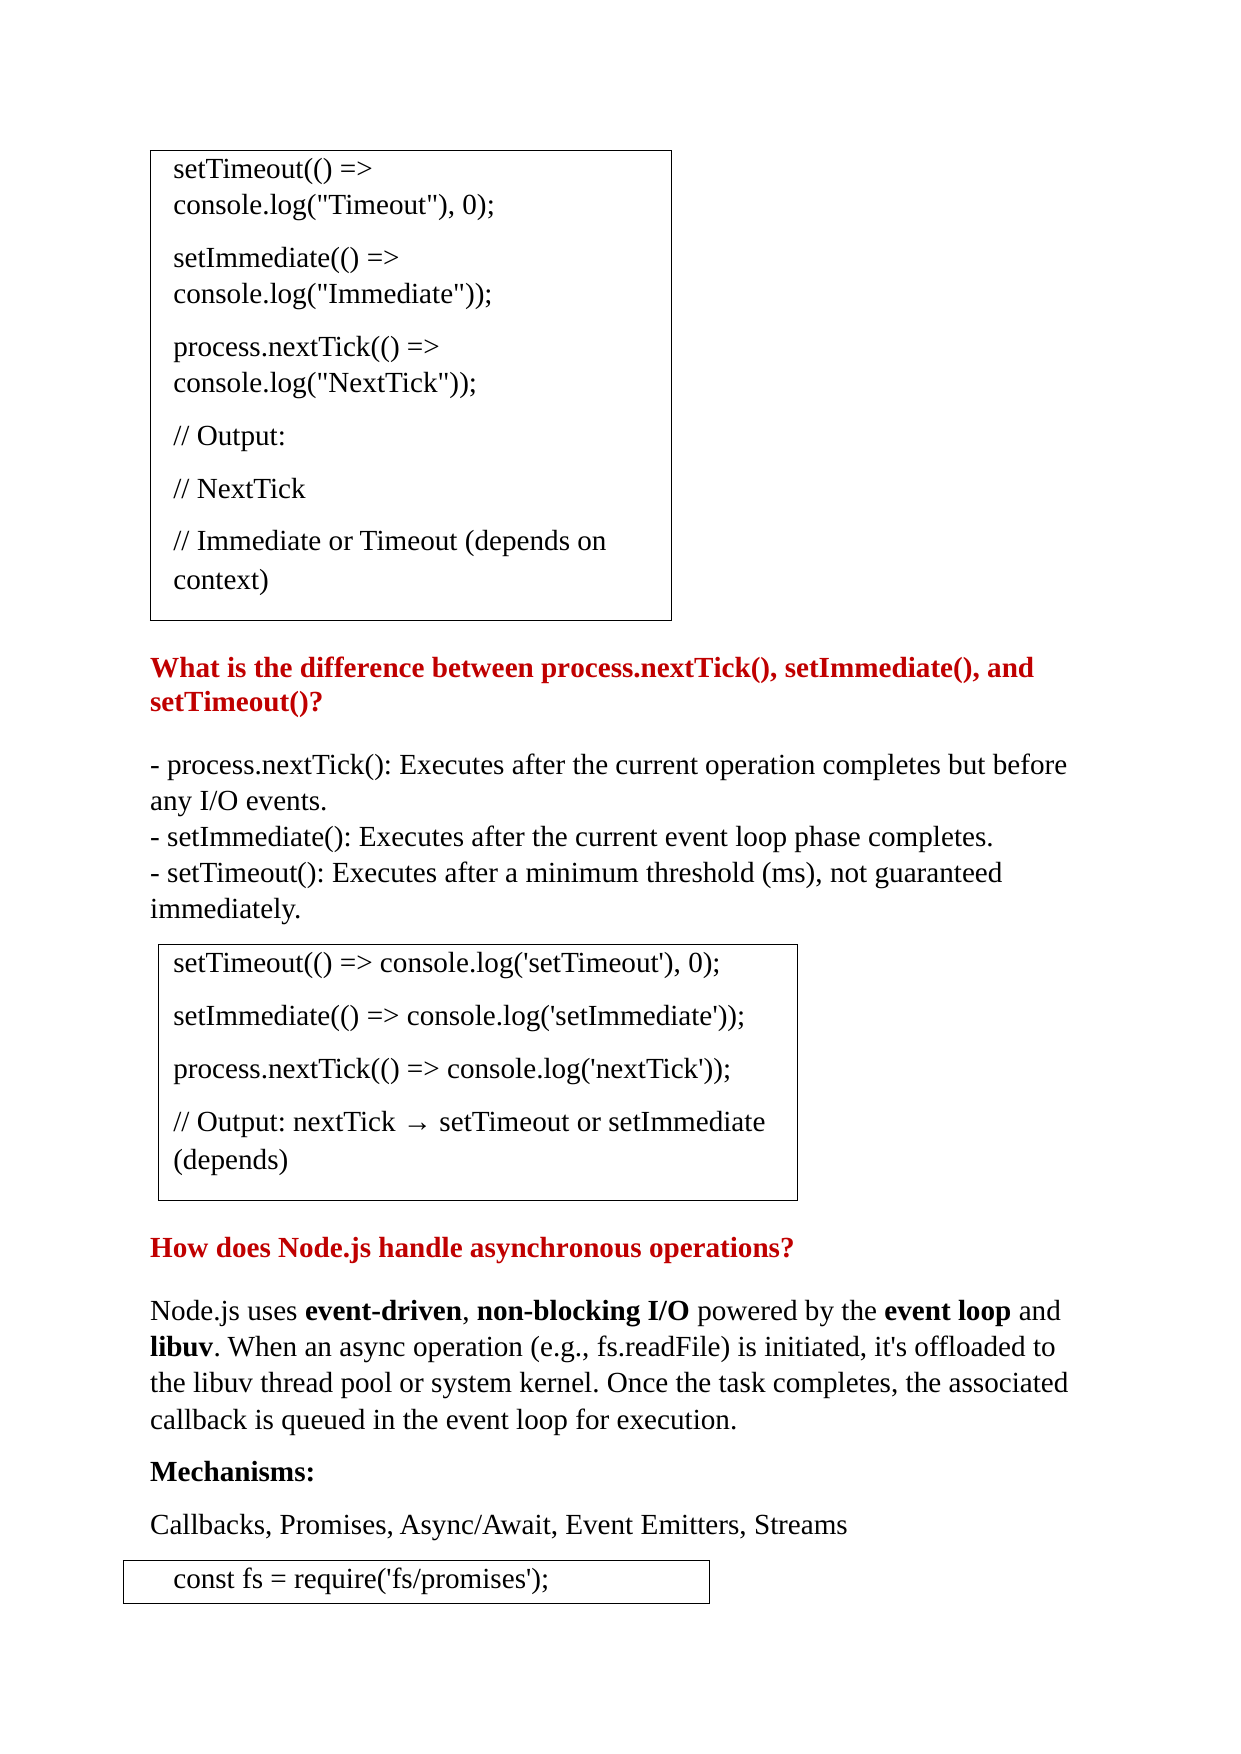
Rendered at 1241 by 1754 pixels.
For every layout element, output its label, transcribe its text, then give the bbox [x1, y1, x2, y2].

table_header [124, 1561, 709, 1603]
subtitle How does Node.js handle asynchronous operations? [150, 1231, 1090, 1264]
text Node.js uses event-driven, non-blocking I/O powered by the event loop and libuv. When an async operation (e.g., fs.readFile) is initiated, it's offloaded to the libuv thread pool or system kernel. Once the task completes, the associated callback is queued in the event loop for execution. [150, 1293, 1090, 1435]
subtitle What is the difference between process.nextTick(), setImmediate(), and setTimeout()? [150, 651, 1090, 718]
table_header setTimeout(() => console.log("Timeout"), 0); setImmediate(() => console.log("Immediate")); process.nextTick(() => console.log("NextTick")); // Output: // NextTick // Immediate or Timeout (depends on context) [151, 151, 671, 620]
text - process.nextTick(): Executes after the current operation completes but before any I/O events. - setImmediate(): Executes after the current event loop phase completes. - setTimeout(): Executes after a minimum threshold (ms), not guaranteed immediately. [150, 747, 1090, 925]
table_header setTimeout(() => console.log('setTimeout'), 0); setImmediate(() => console.log('setImmediate')); process.nextTick(() => console.log('nextTick')); // Output: nextTick → setTimeout or setImmediate (depends) [159, 945, 797, 1200]
text Mechanisms: [150, 1454, 1090, 1488]
text Callbacks, Promises, Async/Await, Event Emitters, Streams [150, 1507, 1090, 1541]
